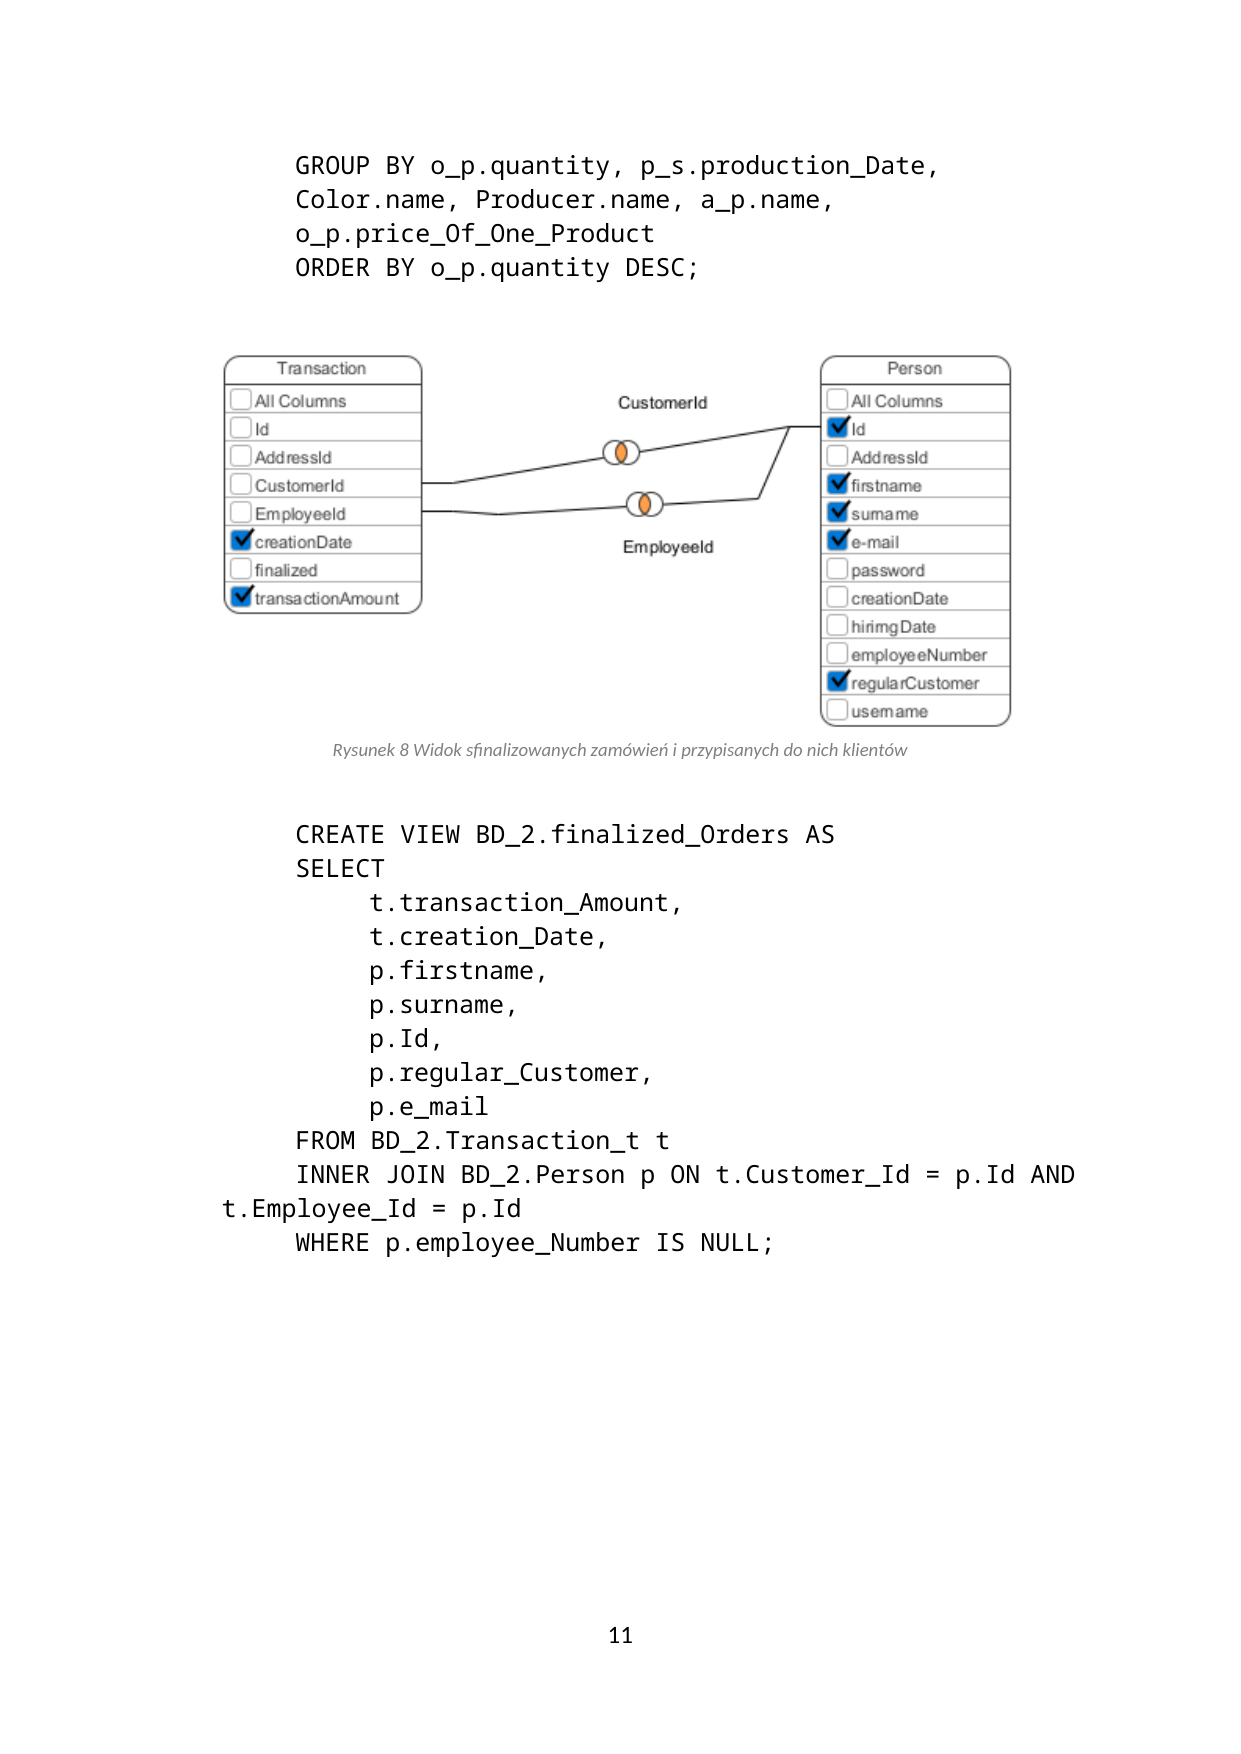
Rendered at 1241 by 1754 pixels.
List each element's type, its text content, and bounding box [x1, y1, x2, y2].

text GROUP BY o_p.quantity, p_s.production_Date, Color.name, Producer.name, a_p.name, o_p.price_Of_One_Product [295, 148, 1093, 250]
picture [213, 352, 1027, 738]
text WHERE p.employee_Number IS NULL; [221, 1225, 1093, 1259]
text t.creation_Date, [221, 918, 1093, 953]
text FROM BD_2.Transaction_t t [221, 1123, 1093, 1157]
text p.surname, [221, 987, 1093, 1021]
text t.transaction_Amount, [221, 884, 1093, 918]
text p.regular_Customer, [221, 1055, 1093, 1089]
text CREATE VIEW BD_2.finalized_Orders AS [221, 816, 1093, 850]
text p.Id, [221, 1021, 1093, 1055]
text p.e_mail [221, 1089, 1093, 1123]
text ORDER BY o_p.quantity DESC; [295, 250, 1093, 284]
text INNER JOIN BD_2.Person p ON t.Customer_Id = p.Id AND t.Employee_Id = p.Id [221, 1157, 1093, 1225]
text Rysunek 8 Widok sfinalizowanych zamówień i przypisanych do nich klientów [148, 738, 1093, 761]
text SELECT [221, 850, 1093, 884]
text p.firstname, [221, 953, 1093, 987]
